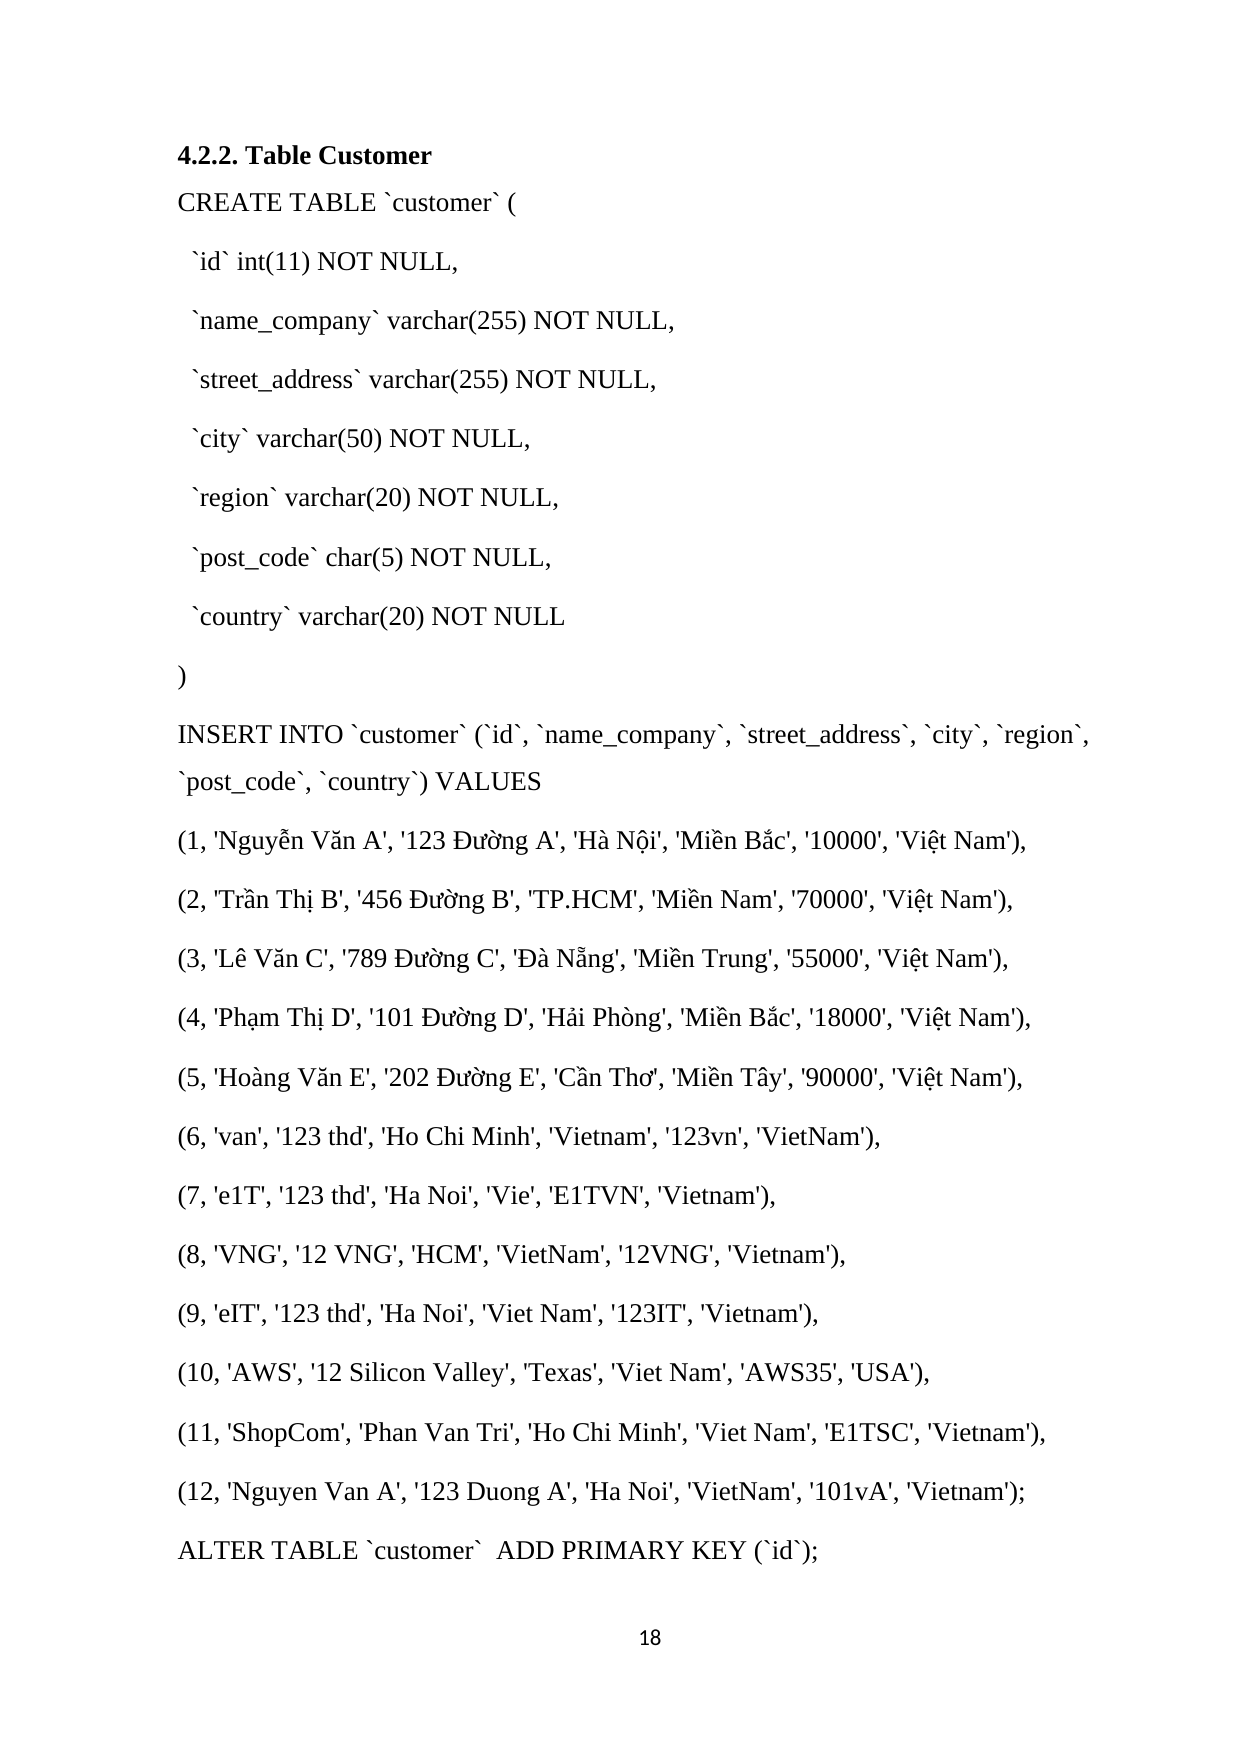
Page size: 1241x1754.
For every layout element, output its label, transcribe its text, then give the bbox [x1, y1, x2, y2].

text (7, 'e1T', '123 thd', 'Ha Noi', 'Vie', 'E1TVN', 'Vietnam'), [177, 1179, 1122, 1210]
text ) [177, 659, 1122, 690]
text (2, 'Trần Thị B', '456 Đường B', 'TP.HCM', 'Miền Nam', '70000', 'Việt Nam'), [177, 883, 1122, 914]
text ALTER TABLE `customer` ADD PRIMARY KEY (`id`); [177, 1534, 1122, 1565]
text (11, 'ShopCom', 'Phan Van Tri', 'Ho Chi Minh', 'Viet Nam', 'E1TSC', 'Vietnam'), [177, 1416, 1122, 1447]
text (5, 'Hoàng Văn E', '202 Đường E', 'Cần Thơ', 'Miền Tây', '90000', 'Việt Nam'), [177, 1061, 1122, 1092]
subtitle 4.2.2. Table Customer [177, 139, 1122, 170]
text `post_code` char(5) NOT NULL, [177, 541, 1122, 572]
text INSERT INTO `customer` (`id`, `name_company`, `street_address`, `city`, `region`, `post_code`, `country`) VALUES [177, 718, 1122, 796]
text `name_company` varchar(255) NOT NULL, [177, 304, 1122, 335]
text (8, 'VNG', '12 VNG', 'HCM', 'VietNam', '12VNG', 'Vietnam'), [177, 1238, 1122, 1269]
text `street_address` varchar(255) NOT NULL, [177, 363, 1122, 394]
text (10, 'AWS', '12 Silicon Valley', 'Texas', 'Viet Nam', 'AWS35', 'USA'), [177, 1356, 1122, 1388]
text (4, 'Phạm Thị D', '101 Đường D', 'Hải Phòng', 'Miền Bắc', '18000', 'Việt Nam'), [177, 1001, 1122, 1033]
text `region` varchar(20) NOT NULL, [177, 481, 1122, 513]
text (9, 'eIT', '123 thd', 'Ha Noi', 'Viet Nam', '123IT', 'Vietnam'), [177, 1297, 1122, 1328]
text (6, 'van', '123 thd', 'Ho Chi Minh', 'Vietnam', '123vn', 'VietNam'), [177, 1120, 1122, 1151]
text `id` int(11) NOT NULL, [177, 245, 1122, 276]
text CREATE TABLE `customer` ( [177, 186, 1122, 217]
text `country` varchar(20) NOT NULL [177, 600, 1122, 631]
text (12, 'Nguyen Van A', '123 Duong A', 'Ha Noi', 'VietNam', '101vA', 'Vietnam'); [177, 1475, 1122, 1506]
text `city` varchar(50) NOT NULL, [177, 422, 1122, 453]
text (3, 'Lê Văn C', '789 Đường C', 'Đà Nẵng', 'Miền Trung', '55000', 'Việt Nam'), [177, 942, 1122, 973]
text (1, 'Nguyễn Văn A', '123 Đường A', 'Hà Nội', 'Miền Bắc', '10000', 'Việt Nam'), [177, 824, 1122, 855]
